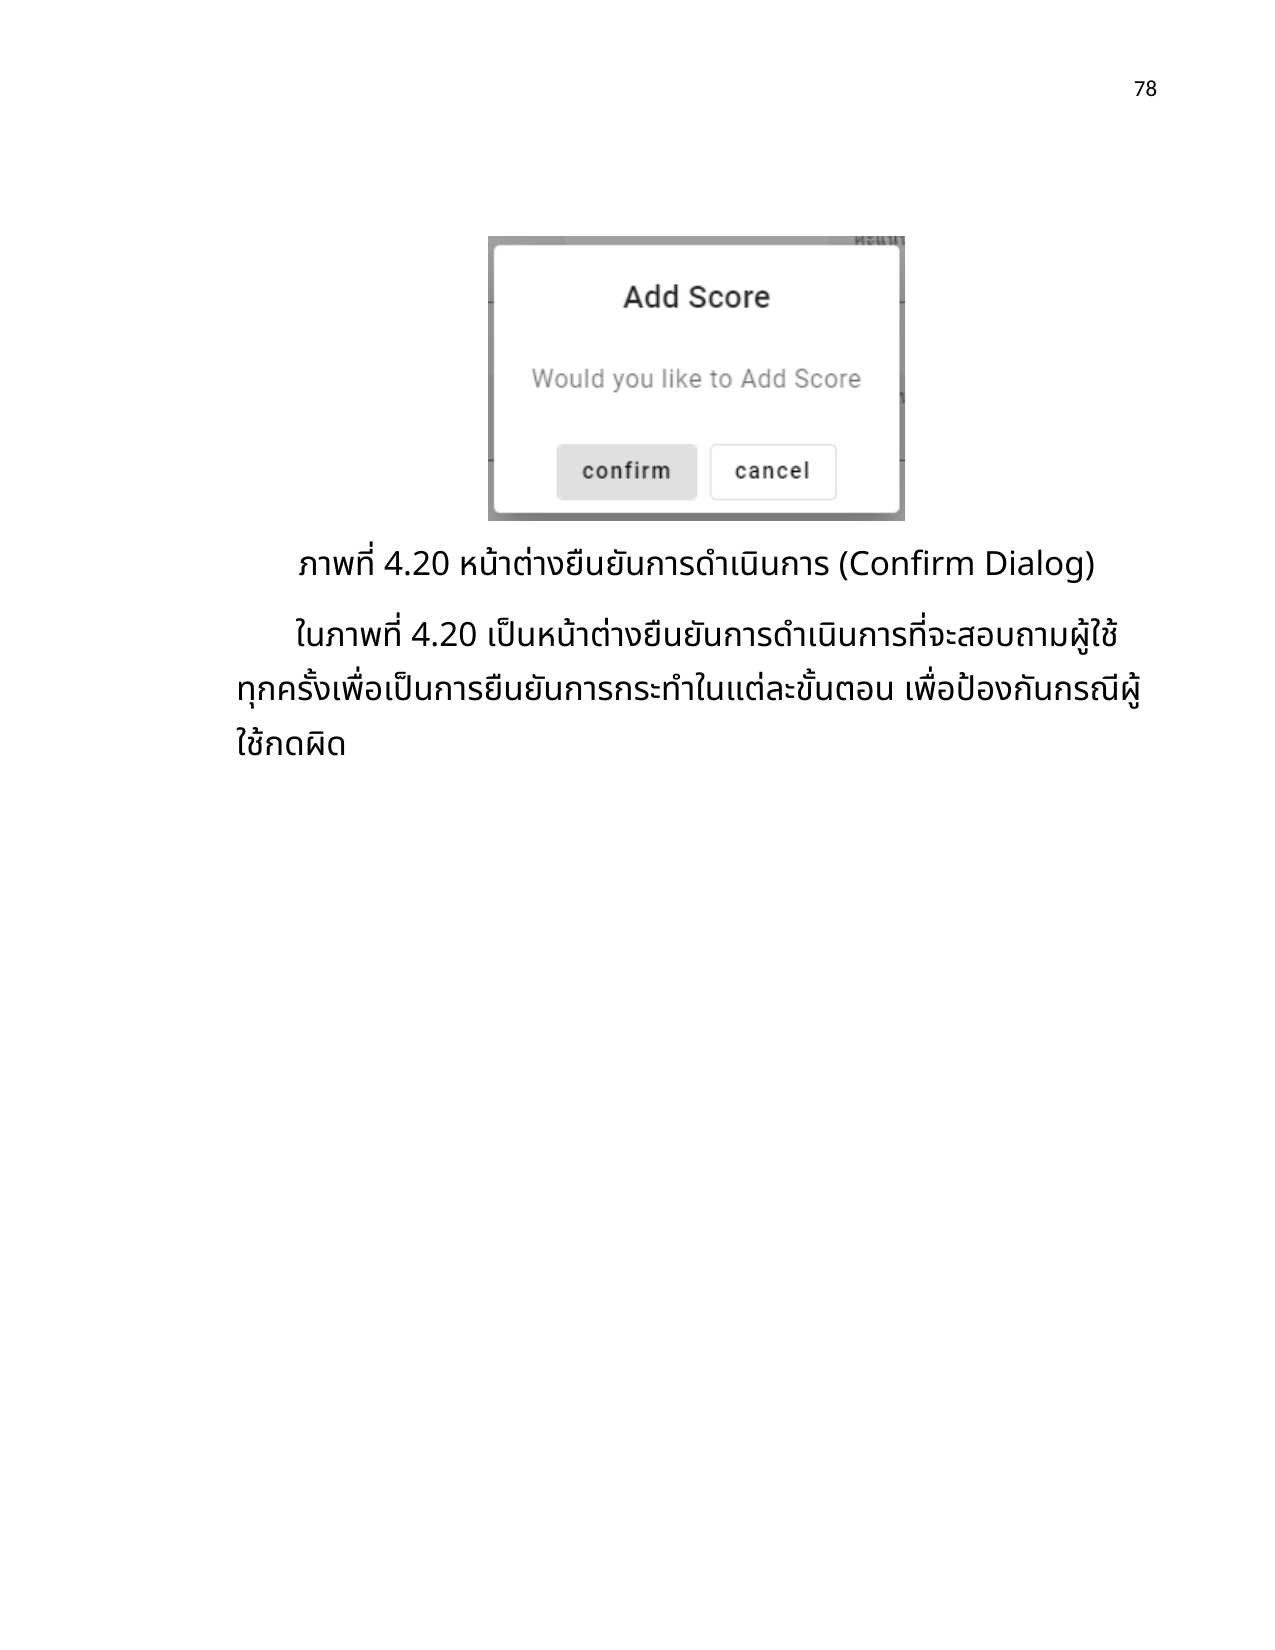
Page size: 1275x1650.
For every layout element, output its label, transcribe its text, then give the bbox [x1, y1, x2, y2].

text ภาพที่ 4.20 หน้าต่างยืนยันการดำเนินการ (Confirm Dialog) [236, 539, 1157, 590]
text ในภาพที่ 4.20 เป็นหน้าต่างยืนยันการดำเนินการที่จะสอบถามผู้ใช้ทุกครั้งเพื่อเป็นการยืนยันการกระทำในแต่ละขั้นตอน เพื่อป้องกันกรณีผู้ใช้กดผิด [236, 611, 1157, 770]
picture [488, 236, 906, 521]
